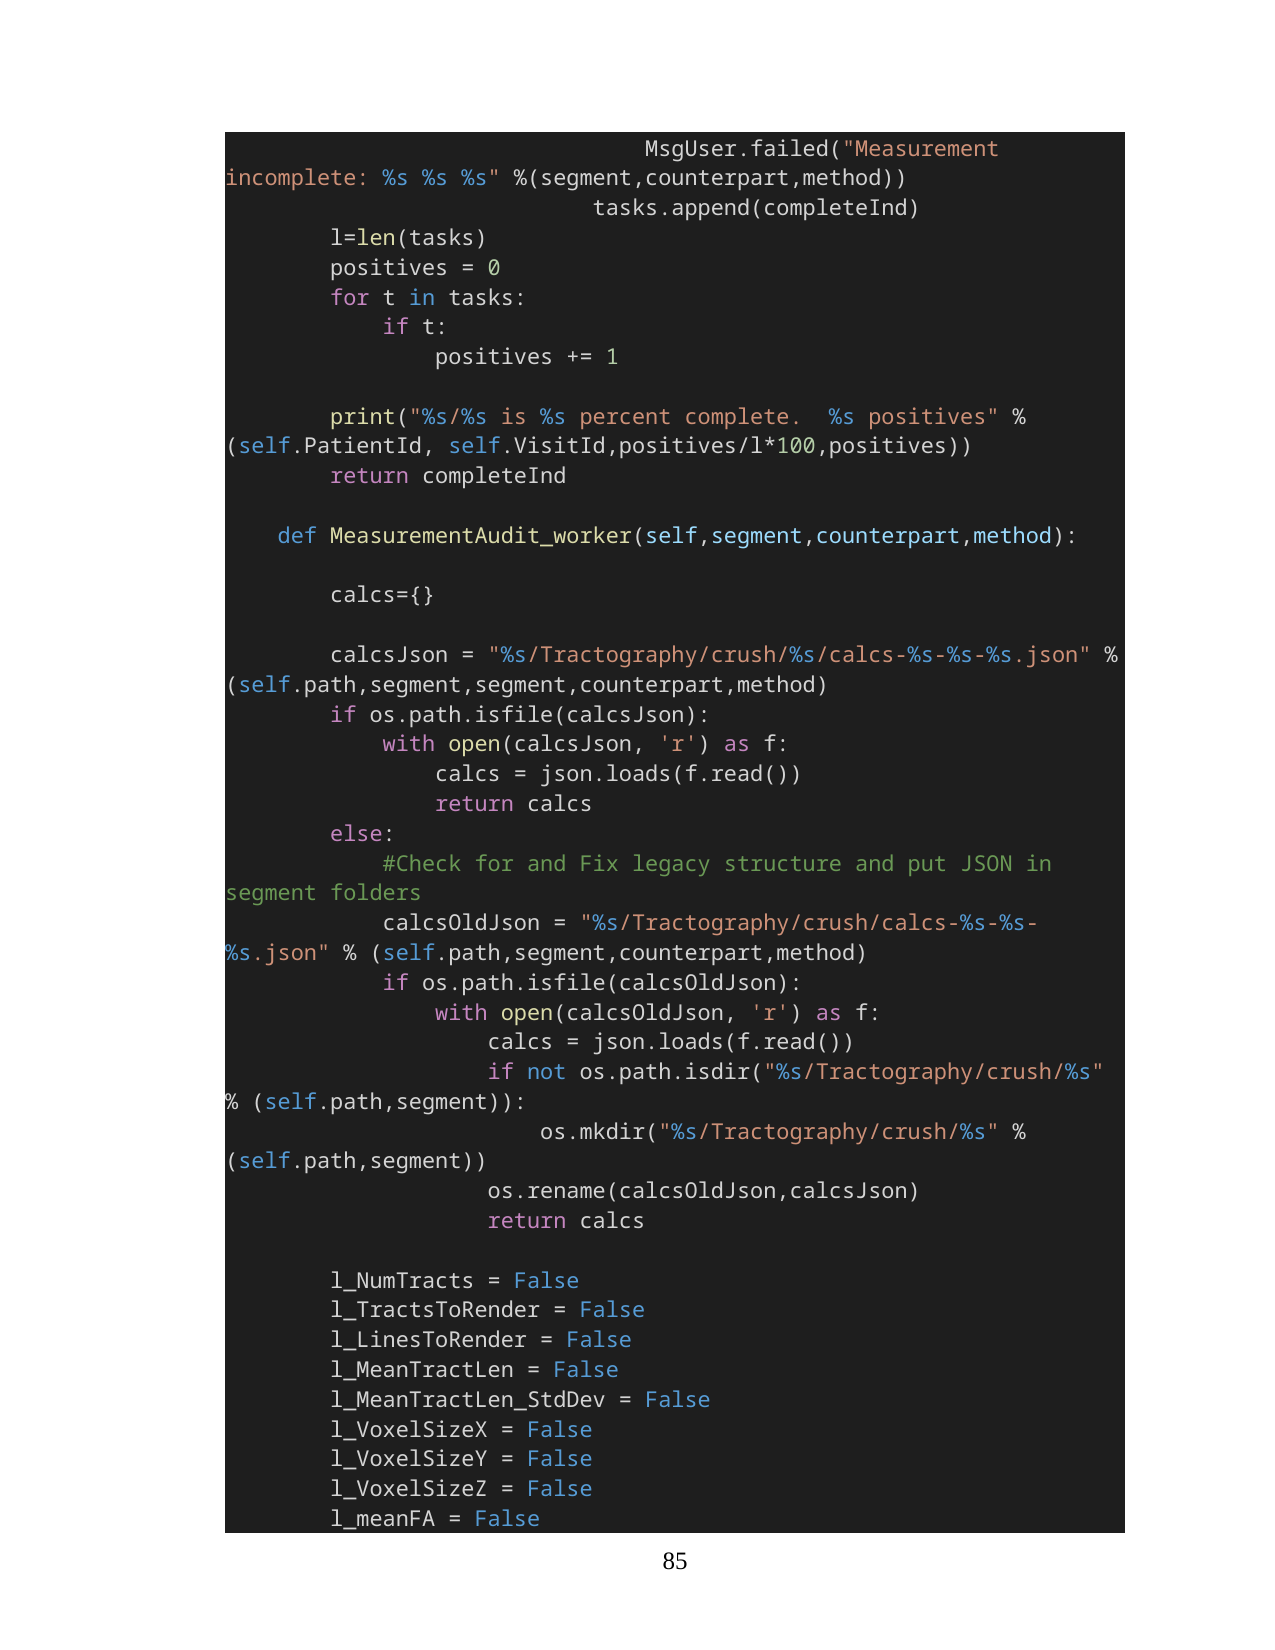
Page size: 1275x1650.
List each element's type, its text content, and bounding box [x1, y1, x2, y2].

text if os.path.isfile(calcsOldJson): [225, 967, 1125, 996]
text calcsOldJson = "%s/Tractography/crush/calcs-%s-%s-%s.json" % (self.path,segment,counterpart,method) [225, 907, 1125, 967]
text l_NumTracts = False [225, 1264, 1125, 1294]
text #Check for and Fix legacy structure and put JSON in segment folders [225, 847, 1125, 907]
text l_VoxelSizeX = False [225, 1413, 1125, 1443]
text with open(calcsJson, 'r') as f: [225, 728, 1125, 758]
text l_meanFA = False [225, 1503, 1125, 1533]
text l_VoxelSizeZ = False [225, 1473, 1125, 1503]
text print("%s/%s is %s percent complete. %s positives" %(self.PatientId, self.VisitId,positives/l*100,positives)) [225, 401, 1125, 460]
text return calcs [225, 1205, 1125, 1235]
text calcs = json.loads(f.read()) [225, 758, 1125, 788]
text if os.path.isfile(calcsJson): [225, 698, 1125, 728]
text l_MeanTractLen_StdDev = False [225, 1384, 1125, 1413]
text calcsJson = "%s/Tractography/crush/%s/calcs-%s-%s-%s.json" % (self.path,segment,segment,counterpart,method) [225, 639, 1125, 698]
text l_VoxelSizeY = False [225, 1443, 1125, 1473]
text else: [225, 818, 1125, 847]
text l_LinesToRender = False [225, 1324, 1125, 1354]
text positives += 1 [225, 341, 1125, 371]
text tasks.append(completeInd) [225, 192, 1125, 222]
text MsgUser.failed("Measurement incomplete: %s %s %s" %(segment,counterpart,method)) [225, 132, 1125, 192]
text calcs={} [225, 579, 1125, 609]
text with open(calcsOldJson, 'r') as f: [225, 996, 1125, 1026]
text if not os.path.isdir("%s/Tractography/crush/%s" % (self.path,segment)): [225, 1056, 1125, 1116]
text for t in tasks: [225, 281, 1125, 311]
text l_MeanTractLen = False [225, 1354, 1125, 1384]
text l=len(tasks) [225, 222, 1125, 252]
text def MeasurementAudit_worker(self,segment,counterpart,method): [225, 520, 1125, 549]
text if t: [225, 311, 1125, 341]
text l_TractsToRender = False [225, 1294, 1125, 1324]
text os.rename(calcsOldJson,calcsJson) [225, 1175, 1125, 1205]
text return calcs [225, 788, 1125, 818]
text positives = 0 [225, 252, 1125, 281]
text calcs = json.loads(f.read()) [225, 1026, 1125, 1056]
text return completeInd [225, 460, 1125, 490]
text os.mkdir("%s/Tractography/crush/%s" % (self.path,segment)) [225, 1116, 1125, 1175]
